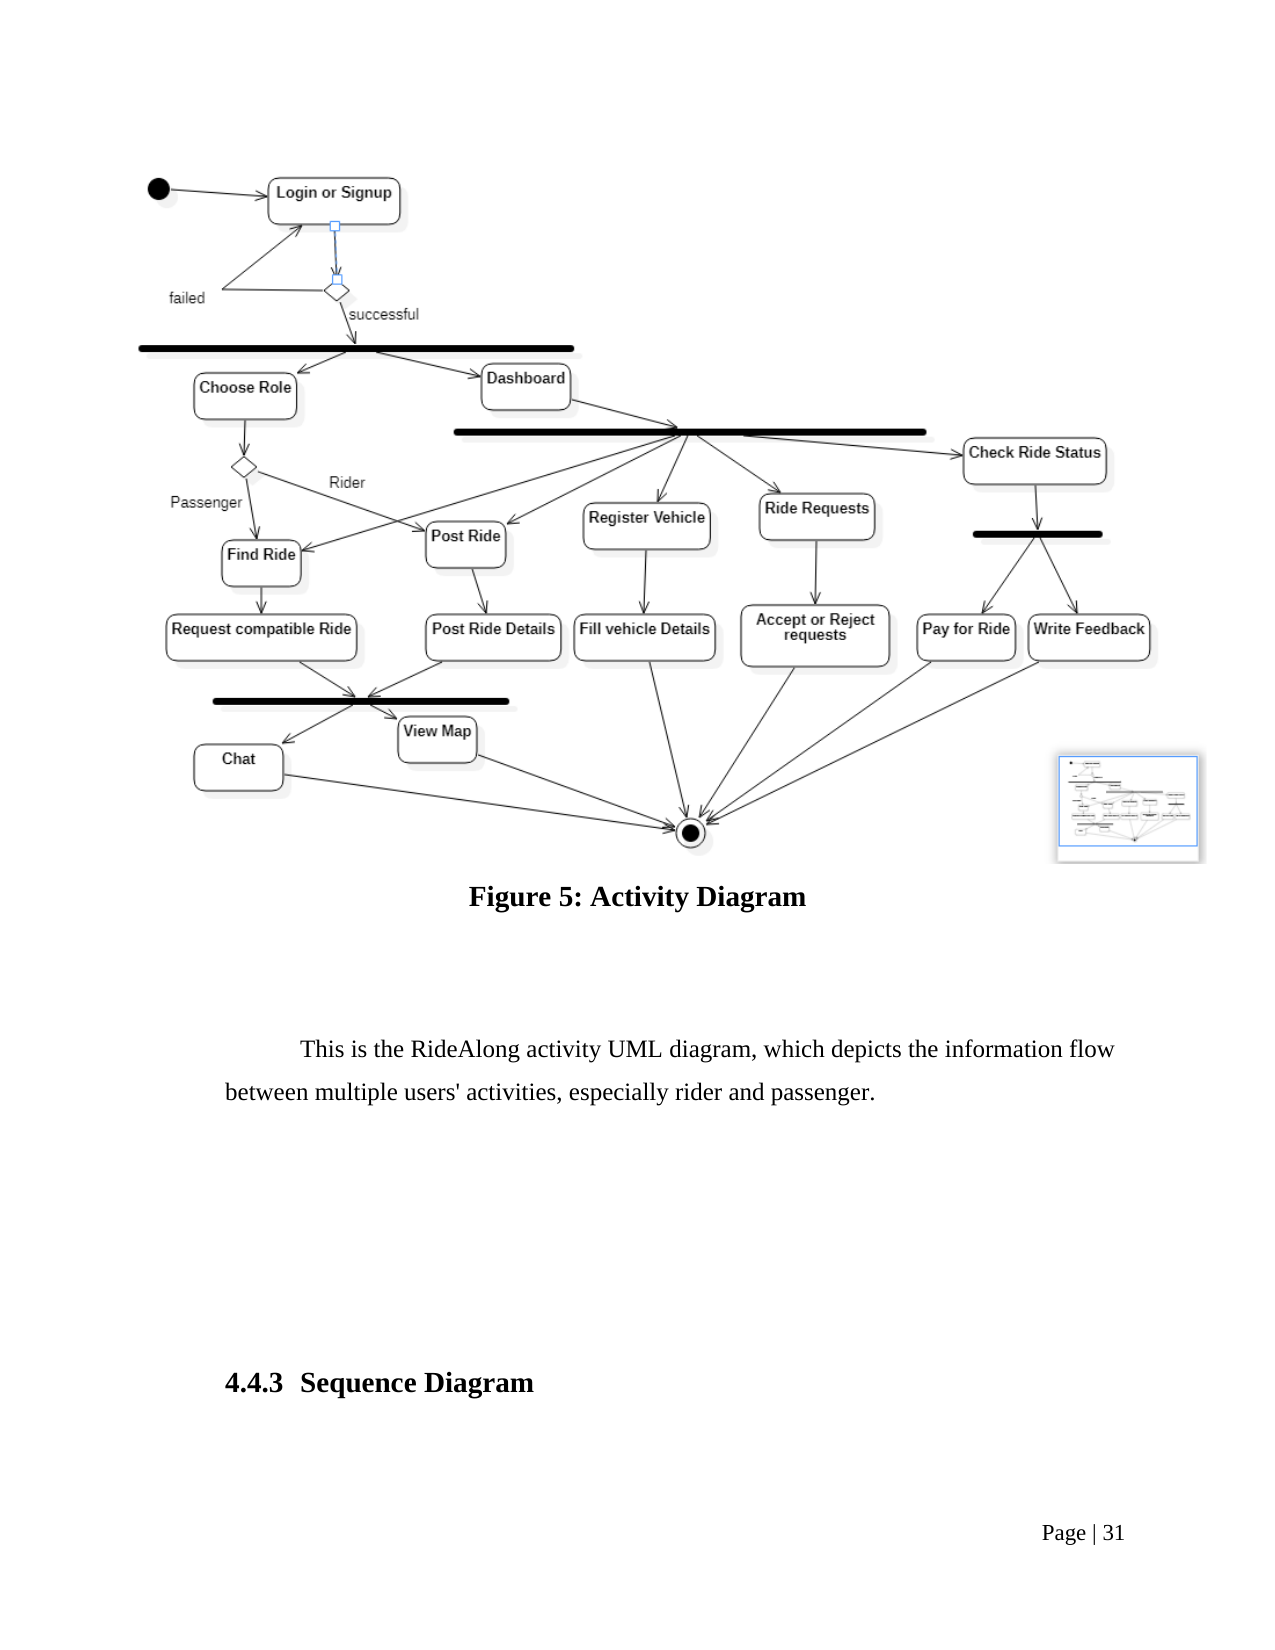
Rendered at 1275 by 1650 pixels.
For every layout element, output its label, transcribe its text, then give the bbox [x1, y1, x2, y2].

picture [76, 150, 1207, 864]
subtitle Sequence Diagram [225, 1365, 1125, 1399]
text This is the RideAlong activity UML diagram, which depicts the information flow between multiple users' activities, especially rider and passenger. [225, 1034, 1125, 1106]
